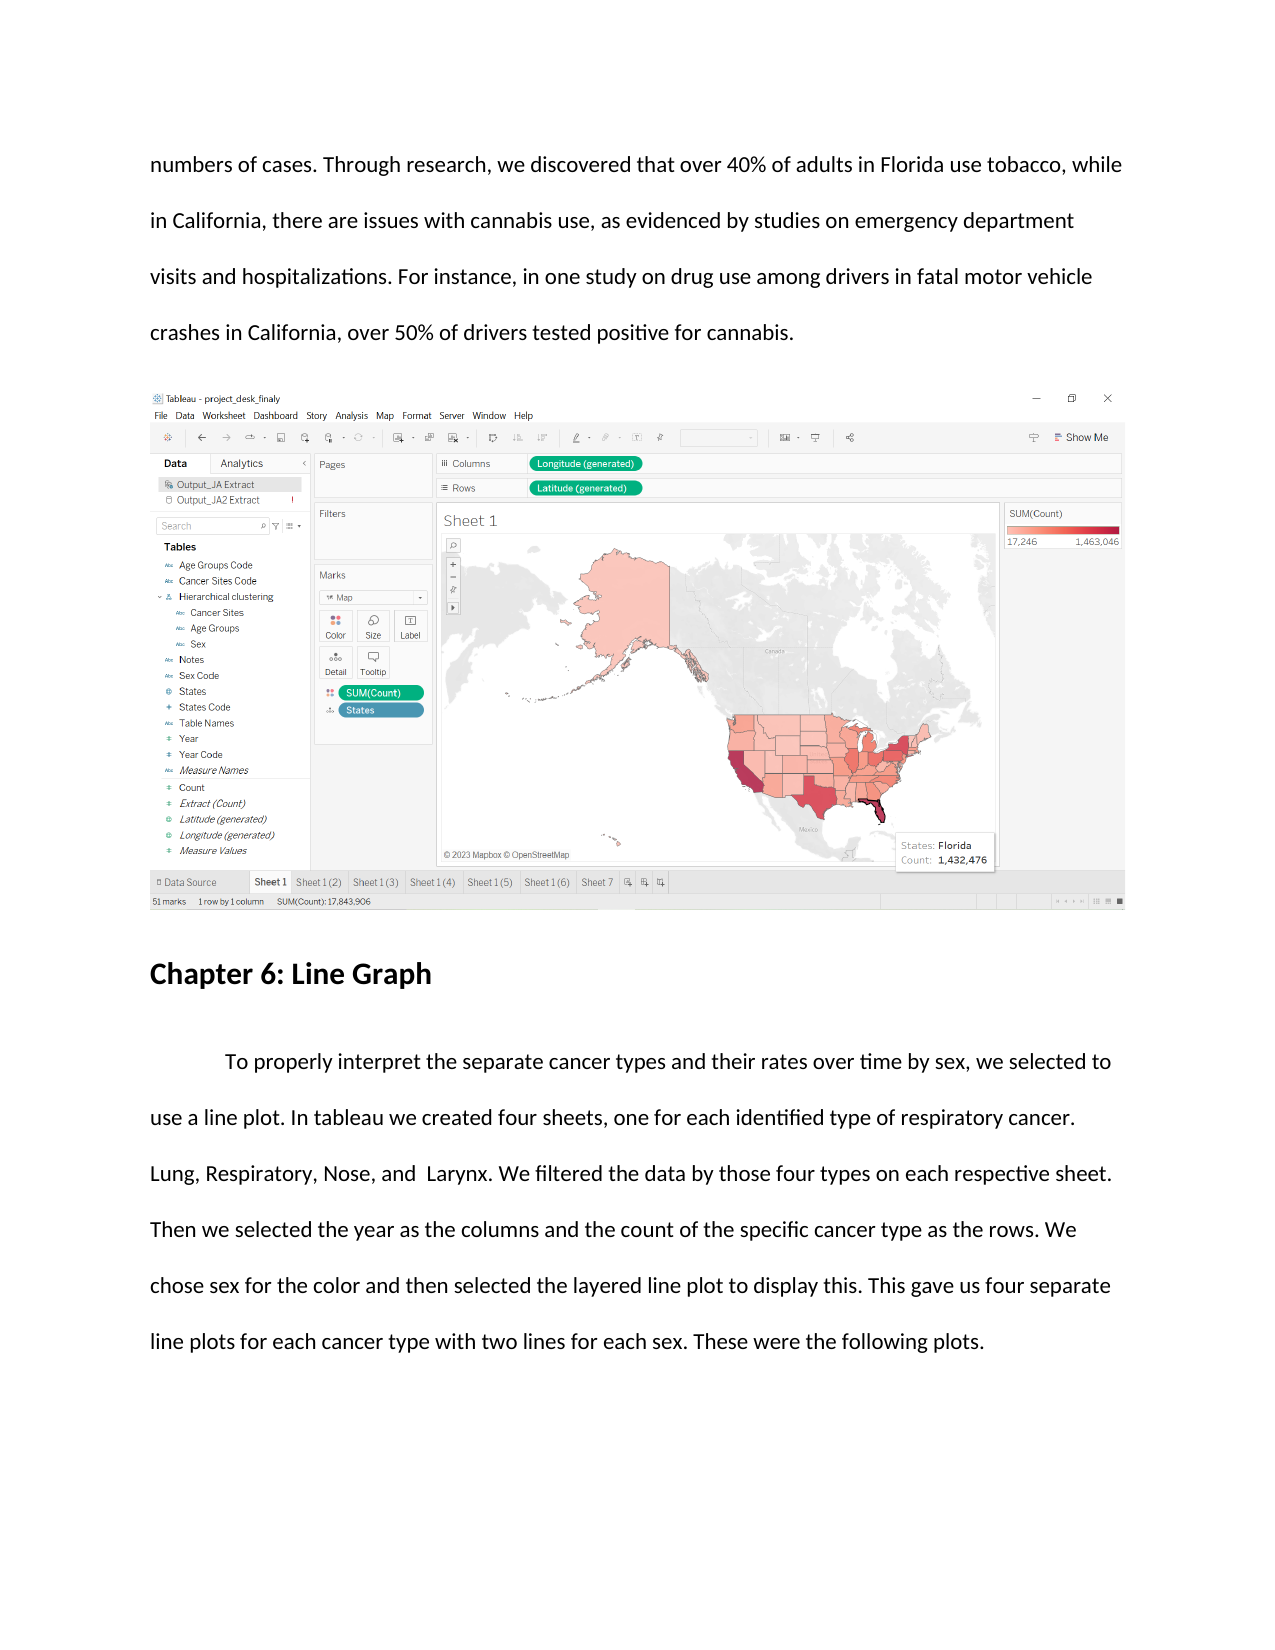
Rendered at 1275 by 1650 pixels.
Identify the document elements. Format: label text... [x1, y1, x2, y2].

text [150, 1047, 1125, 1355]
picture [150, 390, 1125, 910]
text Chapter 6: Line Graph [150, 954, 1125, 992]
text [150, 150, 1125, 346]
